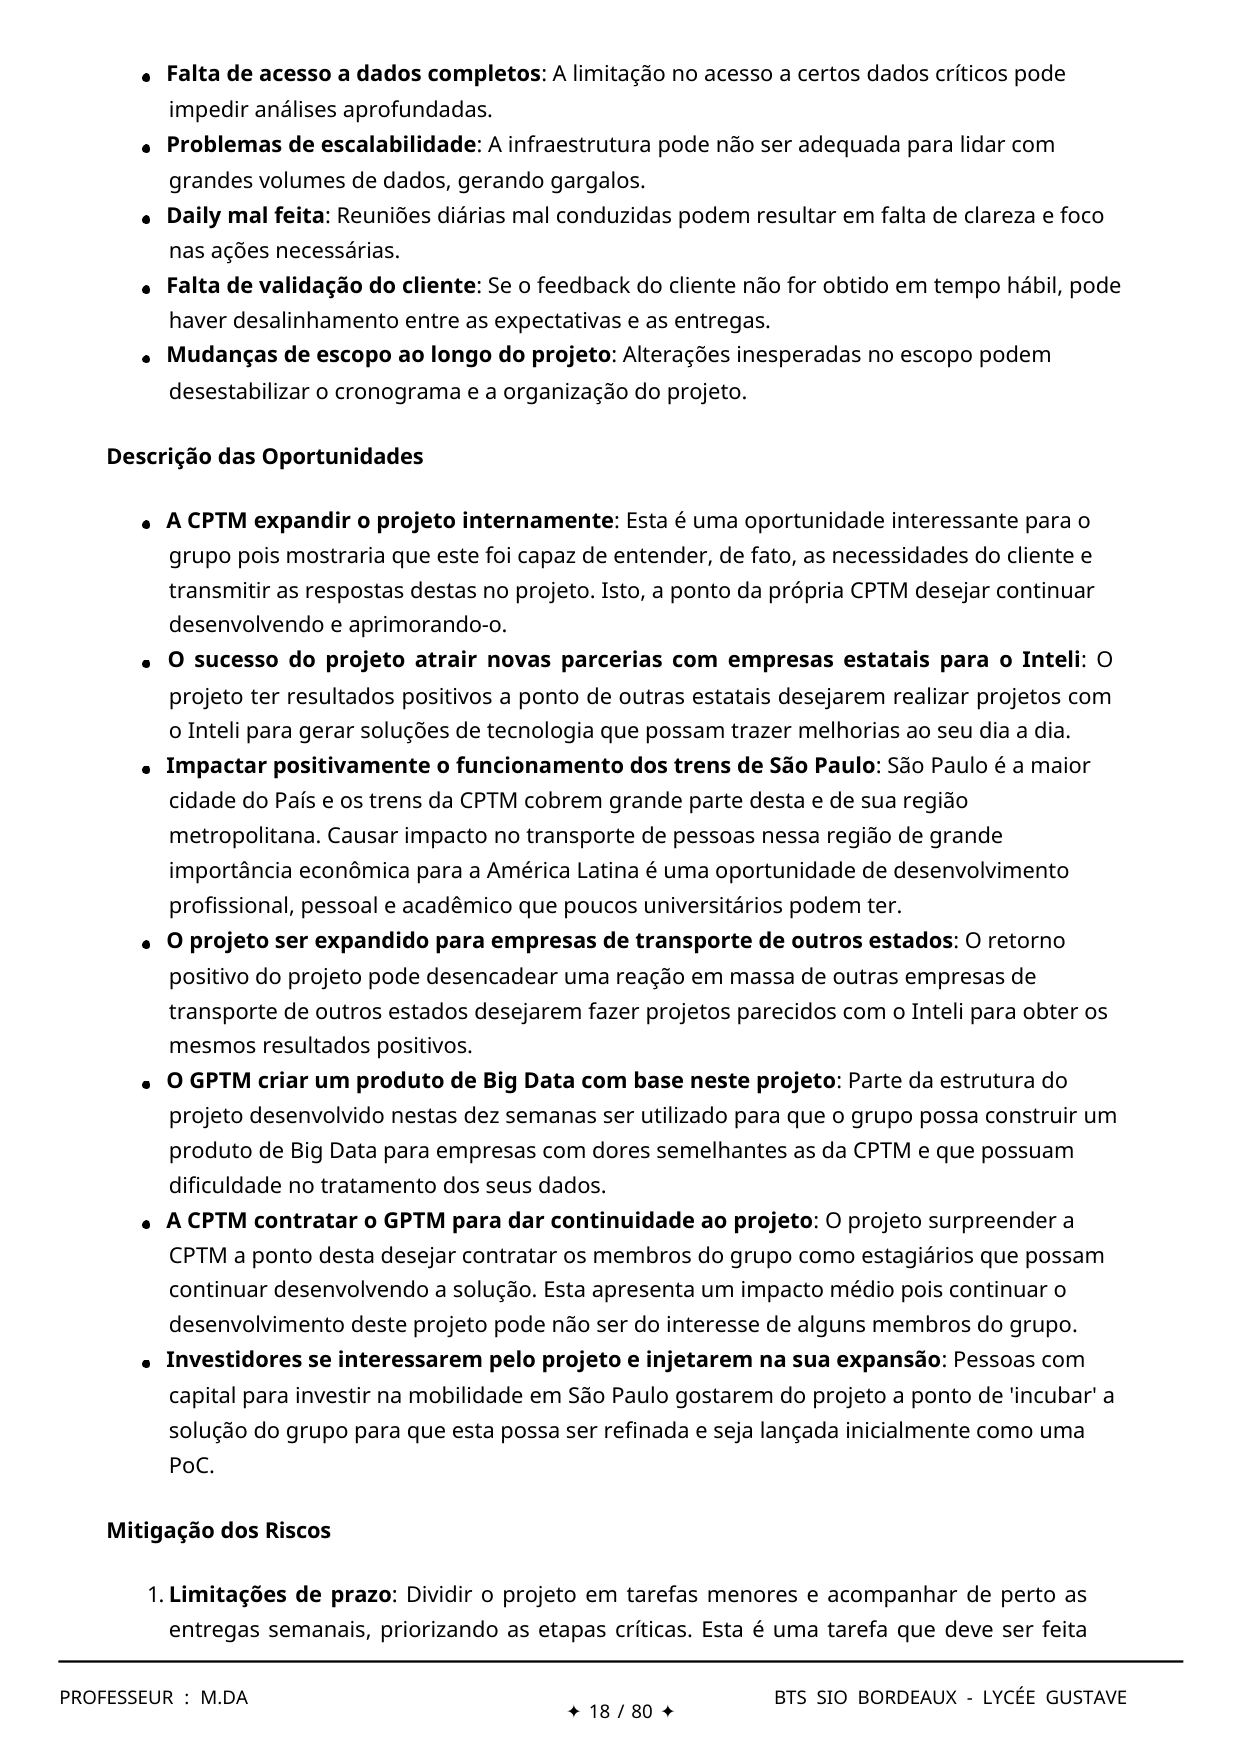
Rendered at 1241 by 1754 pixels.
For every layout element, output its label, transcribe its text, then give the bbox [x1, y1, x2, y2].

picture [142, 1360, 150, 1368]
text Problemas de escalabilidade: A infraestrutura pode não ser adequada para lidar com grandes volumes de dados, gerando gargalos. [142, 129, 1137, 195]
picture [142, 215, 150, 224]
text A CPTM contratar o GPTM para dar continuidade ao projeto: O projeto surpreender a CPTM a ponto desta desejar contratar os membros do grupo como estagiários que possam continuar desenvolvendo a solução. Esta apresenta um impacto médio pois continuar o desenvolvimento deste projeto pode não ser do interesse de alguns membros do grupo. [142, 1205, 1125, 1339]
picture [142, 520, 150, 529]
text Mudanças de escopo ao longo do projeto: Alterações inesperadas no escopo podem desestabilizar o cronograma e a organização do projeto. [142, 339, 1125, 406]
picture [142, 660, 150, 668]
text O sucesso do projeto atrair novas parcerias com empresas estatais para o Inteli: O projeto ter resultados positivos a ponto de outras estatais desejarem realizar projetos com o Inteli para gerar soluções de tecnologia que possam trazer melhorias ao seu dia a dia. [142, 644, 1113, 745]
picture [142, 766, 150, 774]
text O projeto ser expandido para empresas de transporte de outros estados: O retorno positivo do projeto pode desencadear uma reação em massa de outras empresas de transporte de outros estados desejarem fazer projetos parecidos com o Inteli para obter os mesmos resultados positivos. [142, 925, 1137, 1060]
subtitle Descrição das Oportunidades [106, 441, 1137, 471]
text Falta de acesso a dados completos: A limitação no acesso a certos dados críticos pode impedir análises aprofundadas. [142, 58, 1137, 124]
text Falta de validação do cliente: Se o feedback do cliente não for obtido em tempo hábil, pode haver desalinhamento entre as expectativas e as entregas. [142, 270, 1137, 334]
text Impactar positivamente o funcionamento dos trens de São Paulo: São Paulo é a maior cidade do País e os trens da CPTM cobrem grande parte desta e de sua região metropolitana. Causar impacto no transporte de pessoas nessa região de grande importância econômica para a América Latina é uma oportunidade de desenvolvimento profissional, pessoal e acadêmico que poucos universitários podem ter. [142, 750, 1125, 919]
subtitle Mitigação dos Riscos [106, 1515, 1137, 1545]
text Investidores se interessarem pelo projeto e injetarem na sua expansão: Pessoas com capital para investir na mobilidade em São Paulo gostarem do projeto a ponto de 'incubar' a solução do grupo para que esta possa ser refinada e seja lançada inicialmente como uma PoC. [142, 1344, 1125, 1480]
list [147, 1579, 1088, 1644]
text Daily mal feita: Reuniões diárias mal conduzidas podem resultar em falta de clareza e foco nas ações necessárias. [142, 200, 1125, 265]
picture [142, 940, 150, 949]
text A CPTM expandir o projeto internamente: Esta é uma oportunidade interessante para o grupo pois mostraria que este foi capaz de entender, de fato, as necessidades do cliente e transmitir as respostas destas no projeto. Isto, a ponto da própria CPTM desejar continuar desenvolvendo e aprimorando-o. [142, 505, 1103, 639]
picture [142, 355, 150, 363]
picture [142, 1220, 150, 1229]
picture [142, 1081, 150, 1089]
picture [142, 73, 150, 82]
text O GPTM criar um produto de Big Data com base neste projeto: Parte da estrutura do projeto desenvolvido nestas dez semanas ser utilizado para que o grupo possa construir um produto de Big Data para empresas com dores semelhantes as da CPTM e que possuam dificuldade no tratamento dos seus dados. [142, 1065, 1137, 1199]
picture [142, 285, 150, 294]
picture [142, 144, 150, 153]
